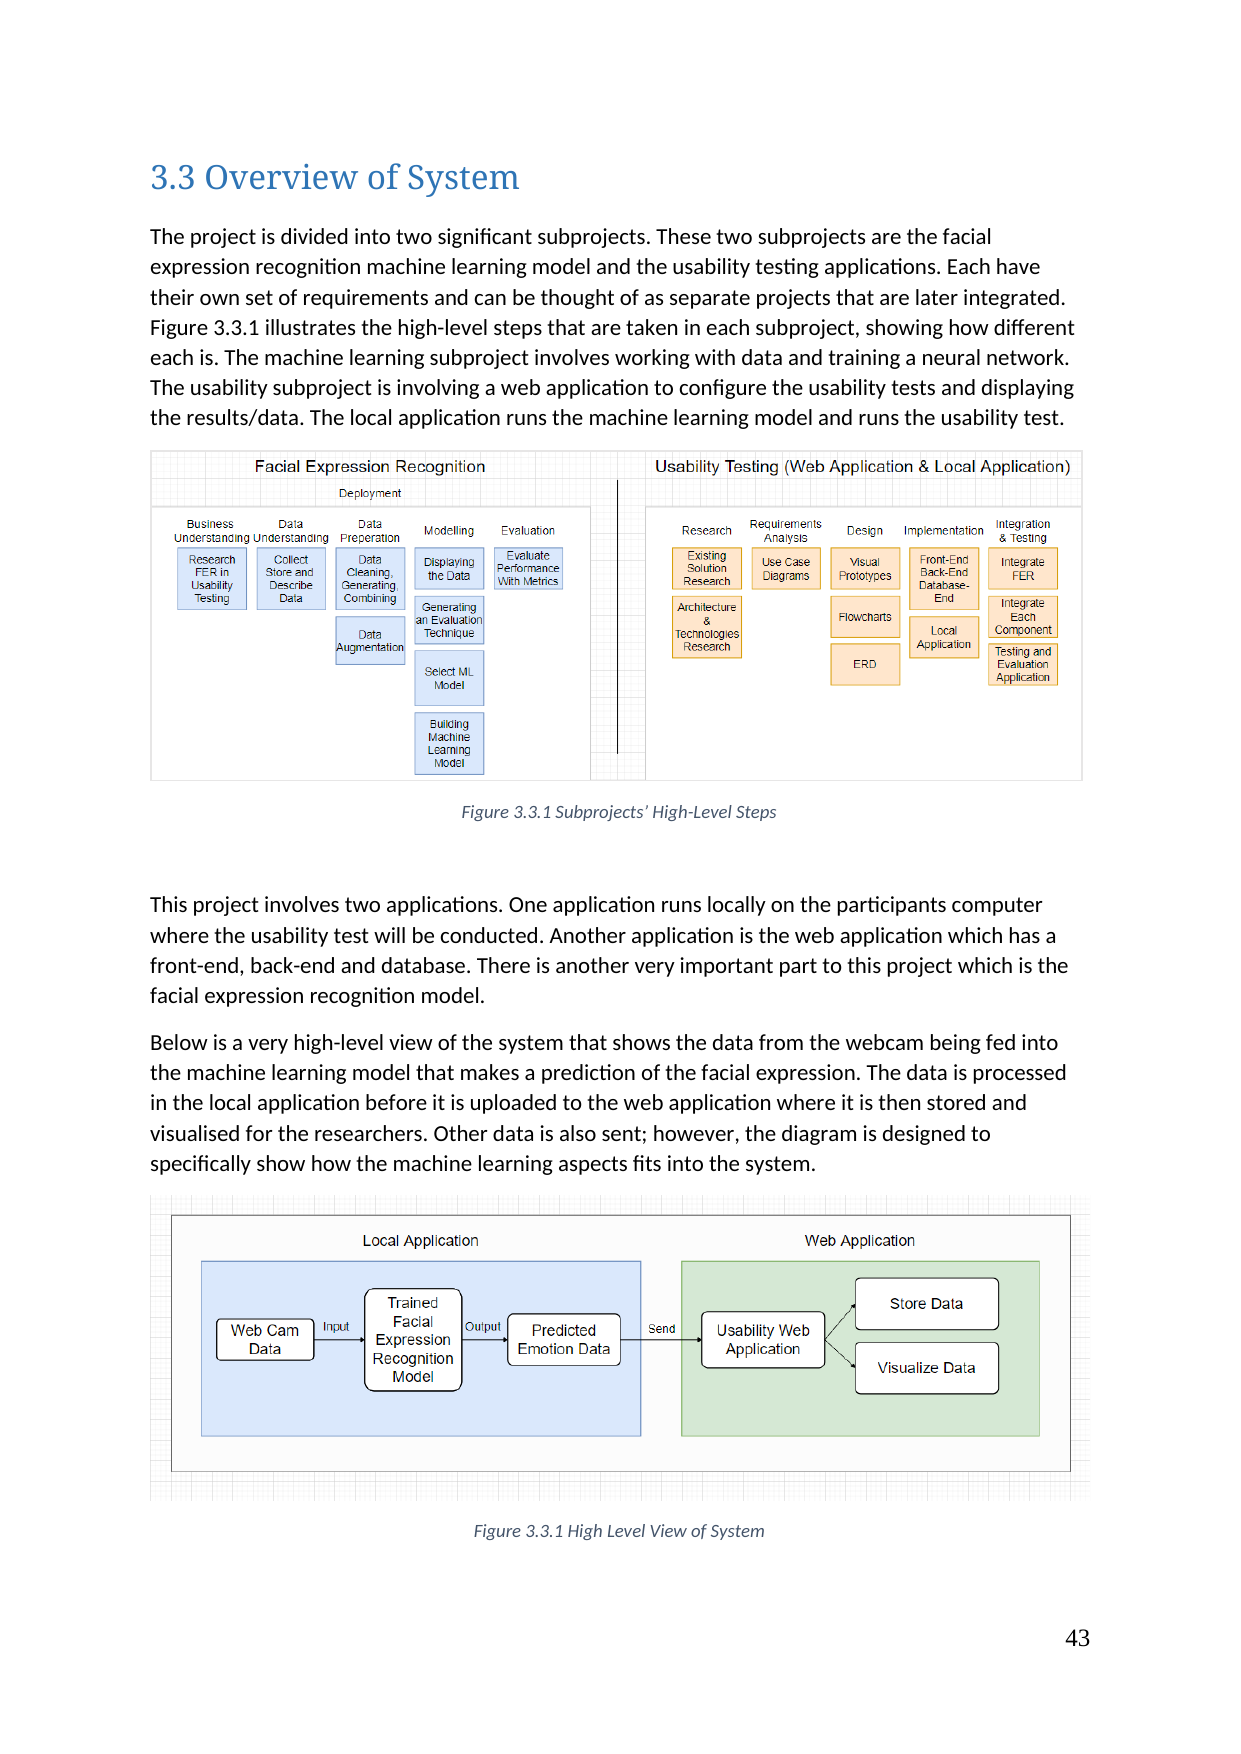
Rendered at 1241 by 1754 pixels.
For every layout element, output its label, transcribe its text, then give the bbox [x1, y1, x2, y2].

text The project is divided into two significant subprojects. These two subprojects are the facial expression recognition machine learning model and the usability testing applications. Each have their own set of requirements and can be thought of as separate projects that are later integrated. Figure 3.3.1 illustrates the high-level steps that are taken in each subproject, showing how different each is. The machine learning subproject involves working with data and training a neural network. The usability subproject is involving a web application to configure the usability tests and displaying the results/data. The local application runs the machine learning model and runs the usability test. [150, 222, 1090, 432]
text This project involves two applications. One application runs locally on the participants computer where the usability test will be conducted. Another application is the web application which has a front-end, back-end and database. There is another very important part to this project which is the facial expression recognition model. [150, 891, 1090, 1009]
text Below is a very high-level view of the system that shows the data from the webcam being fed into the machine learning model that makes a prediction of the facial expression. The data is processed in the local application before it is uploaded to the web application where it is then stored and visualised for the researchers. Other data is also sent; however, the diagram is designed to specifically show how the machine learning aspects fits into the system. [150, 1028, 1090, 1177]
text Figure 3.3.1 Subprojects’ High-Level Steps [150, 800, 1090, 823]
subtitle 3.3 Overview of System [150, 154, 1090, 199]
picture [150, 1195, 1091, 1501]
text Figure 3.3.1 High Level View of System [150, 1519, 1090, 1542]
picture [152, 452, 1081, 780]
